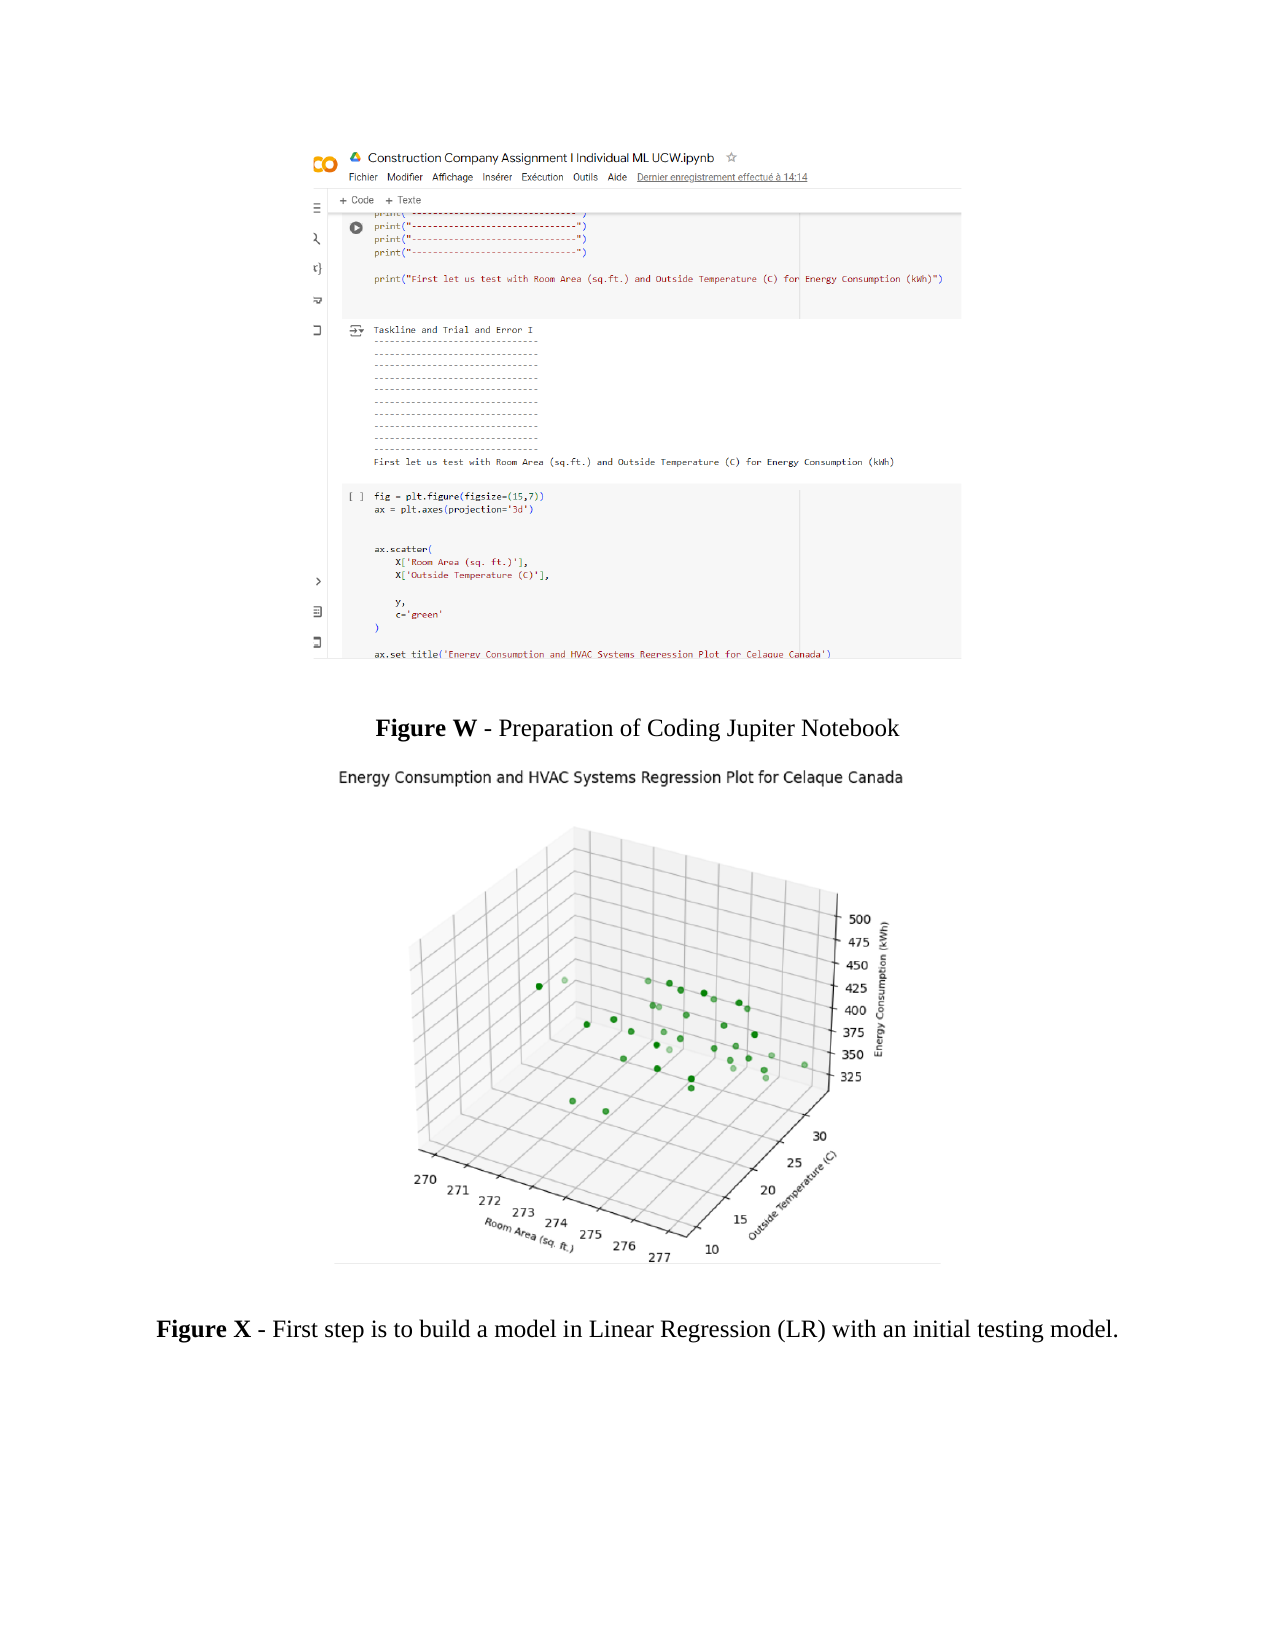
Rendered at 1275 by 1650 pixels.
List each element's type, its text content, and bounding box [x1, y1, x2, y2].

picture [334, 762, 941, 1267]
text Figure E - Preparation of Coding Jupiter Notebook [150, 713, 1125, 742]
text Figure F - First step is to build a model in Linear Regression (LR) with an initial testing model. [150, 1314, 1125, 1343]
picture [313, 150, 962, 665]
